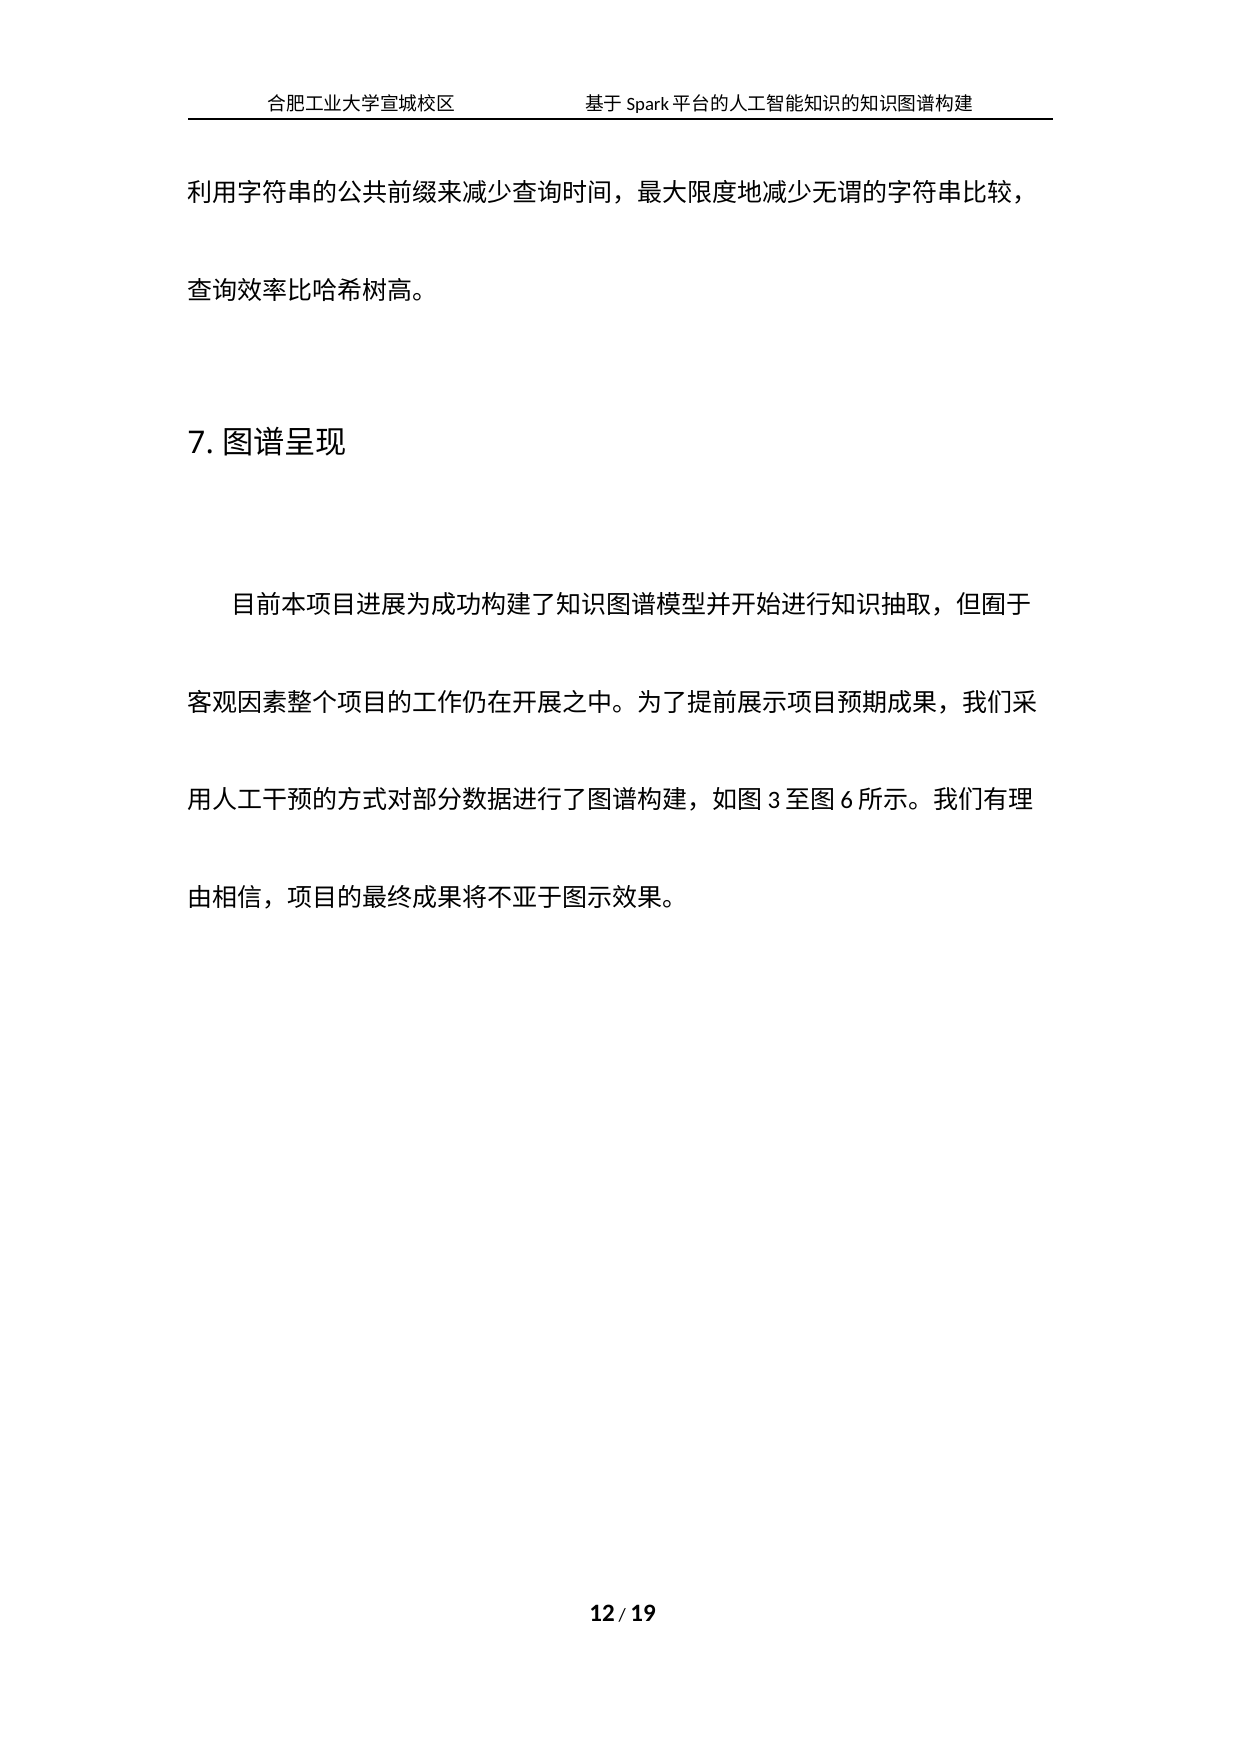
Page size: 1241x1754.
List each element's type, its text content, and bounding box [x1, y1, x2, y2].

subtitle 7. 图谱呈现 [187, 407, 1053, 472]
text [187, 158, 1053, 321]
text 目前本项目进展为成功构建了知识图谱模型并开始进行知识抽取，但囿于客观因素整个项目的工作仍在开展之中。为了提前展示项目预期成果，我们采用人工干预的方式对部分数据进行了图谱构建，如图3至图6所示。我们有理由相信，项目的最终成果将不亚于图示效果。 [187, 570, 1053, 928]
